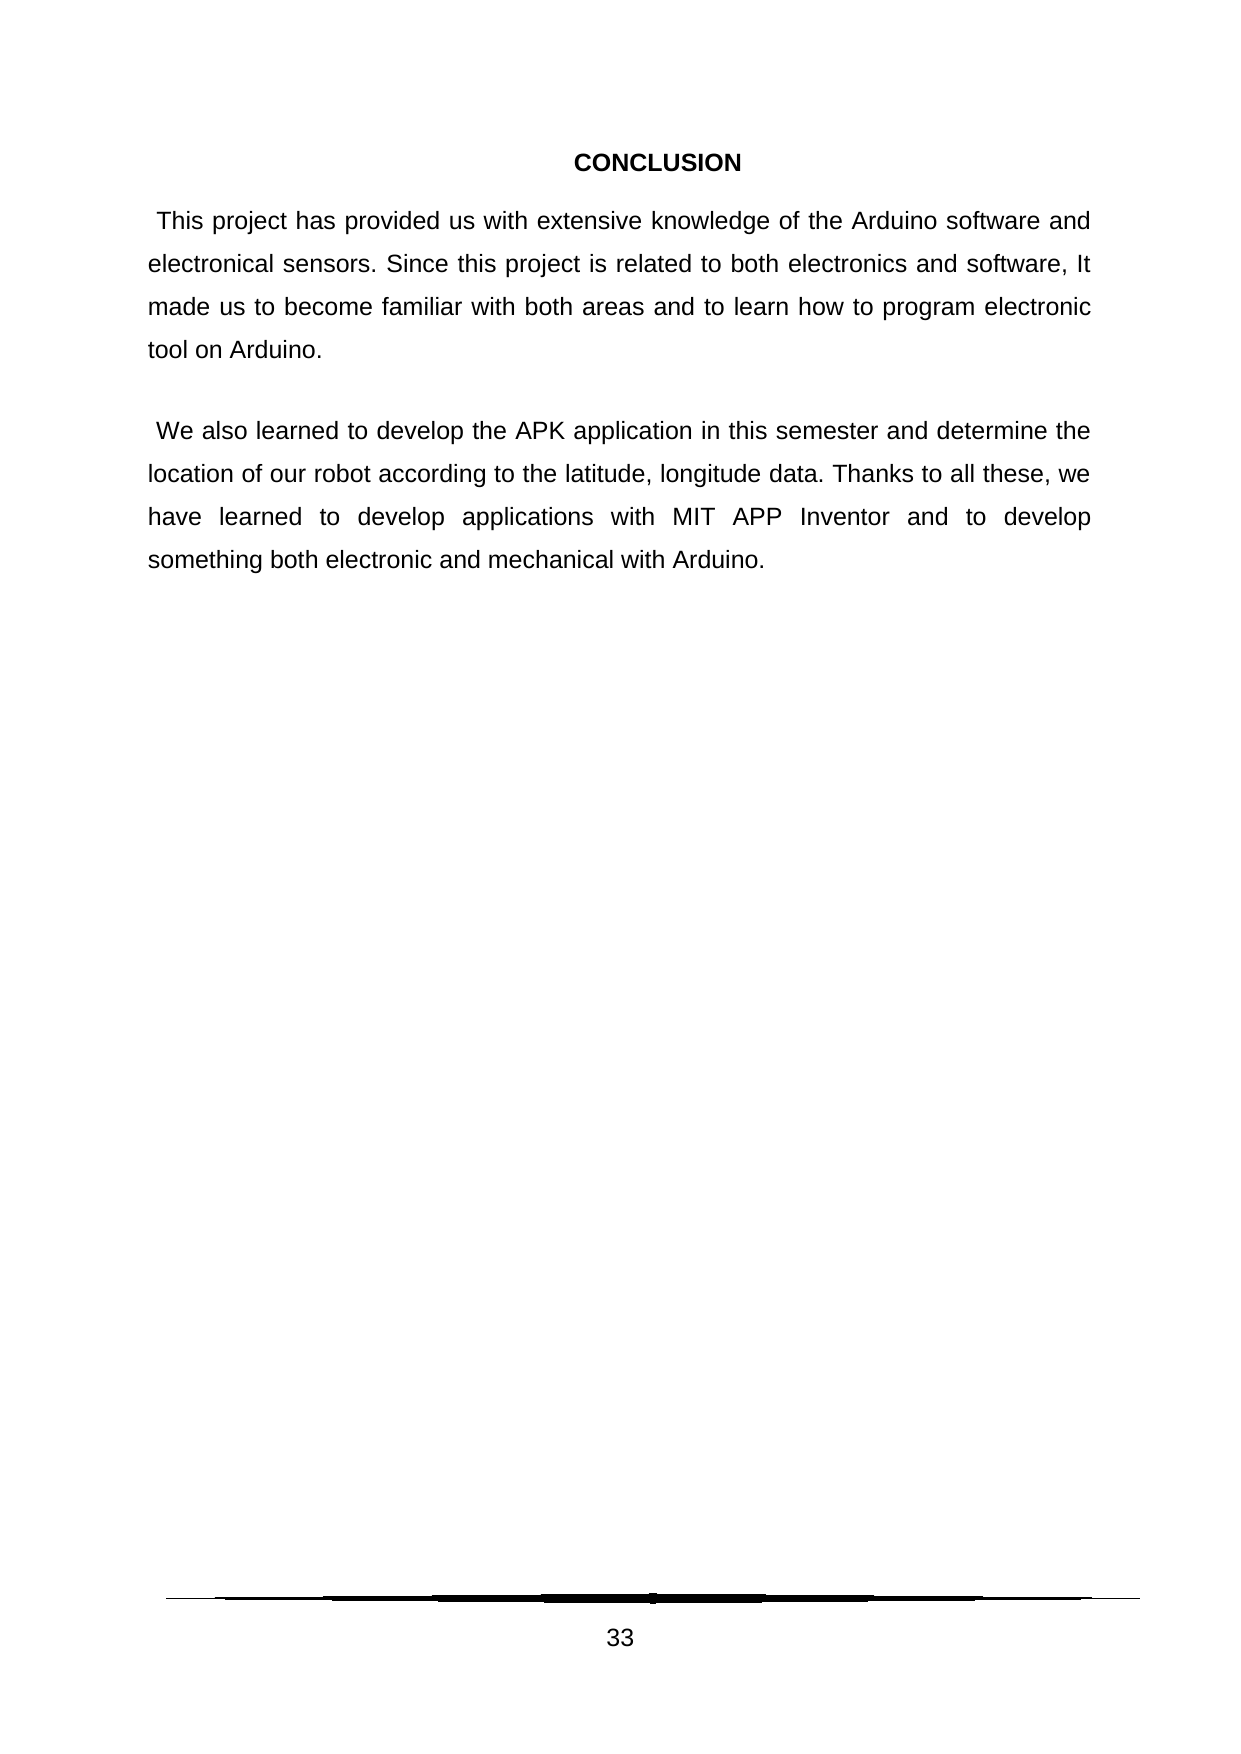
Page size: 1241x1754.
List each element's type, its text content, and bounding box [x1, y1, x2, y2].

text This project has provided us with extensive knowledge of the Arduino software and electronical sensors. Since this project is related to both electronics and software, It made us to become familiar with both areas and to learn how to program electronic tool on Arduino. [148, 206, 1093, 364]
text We also learned to develop the APK application in this semester and determine the location of our robot according to the latitude, longitude data. Thanks to all these, we have learned to develop applications with MIT APP Inventor and to develop something both electronic and mechanical with Arduino. [148, 416, 1093, 574]
subtitle CONCLUSION [223, 148, 1093, 176]
